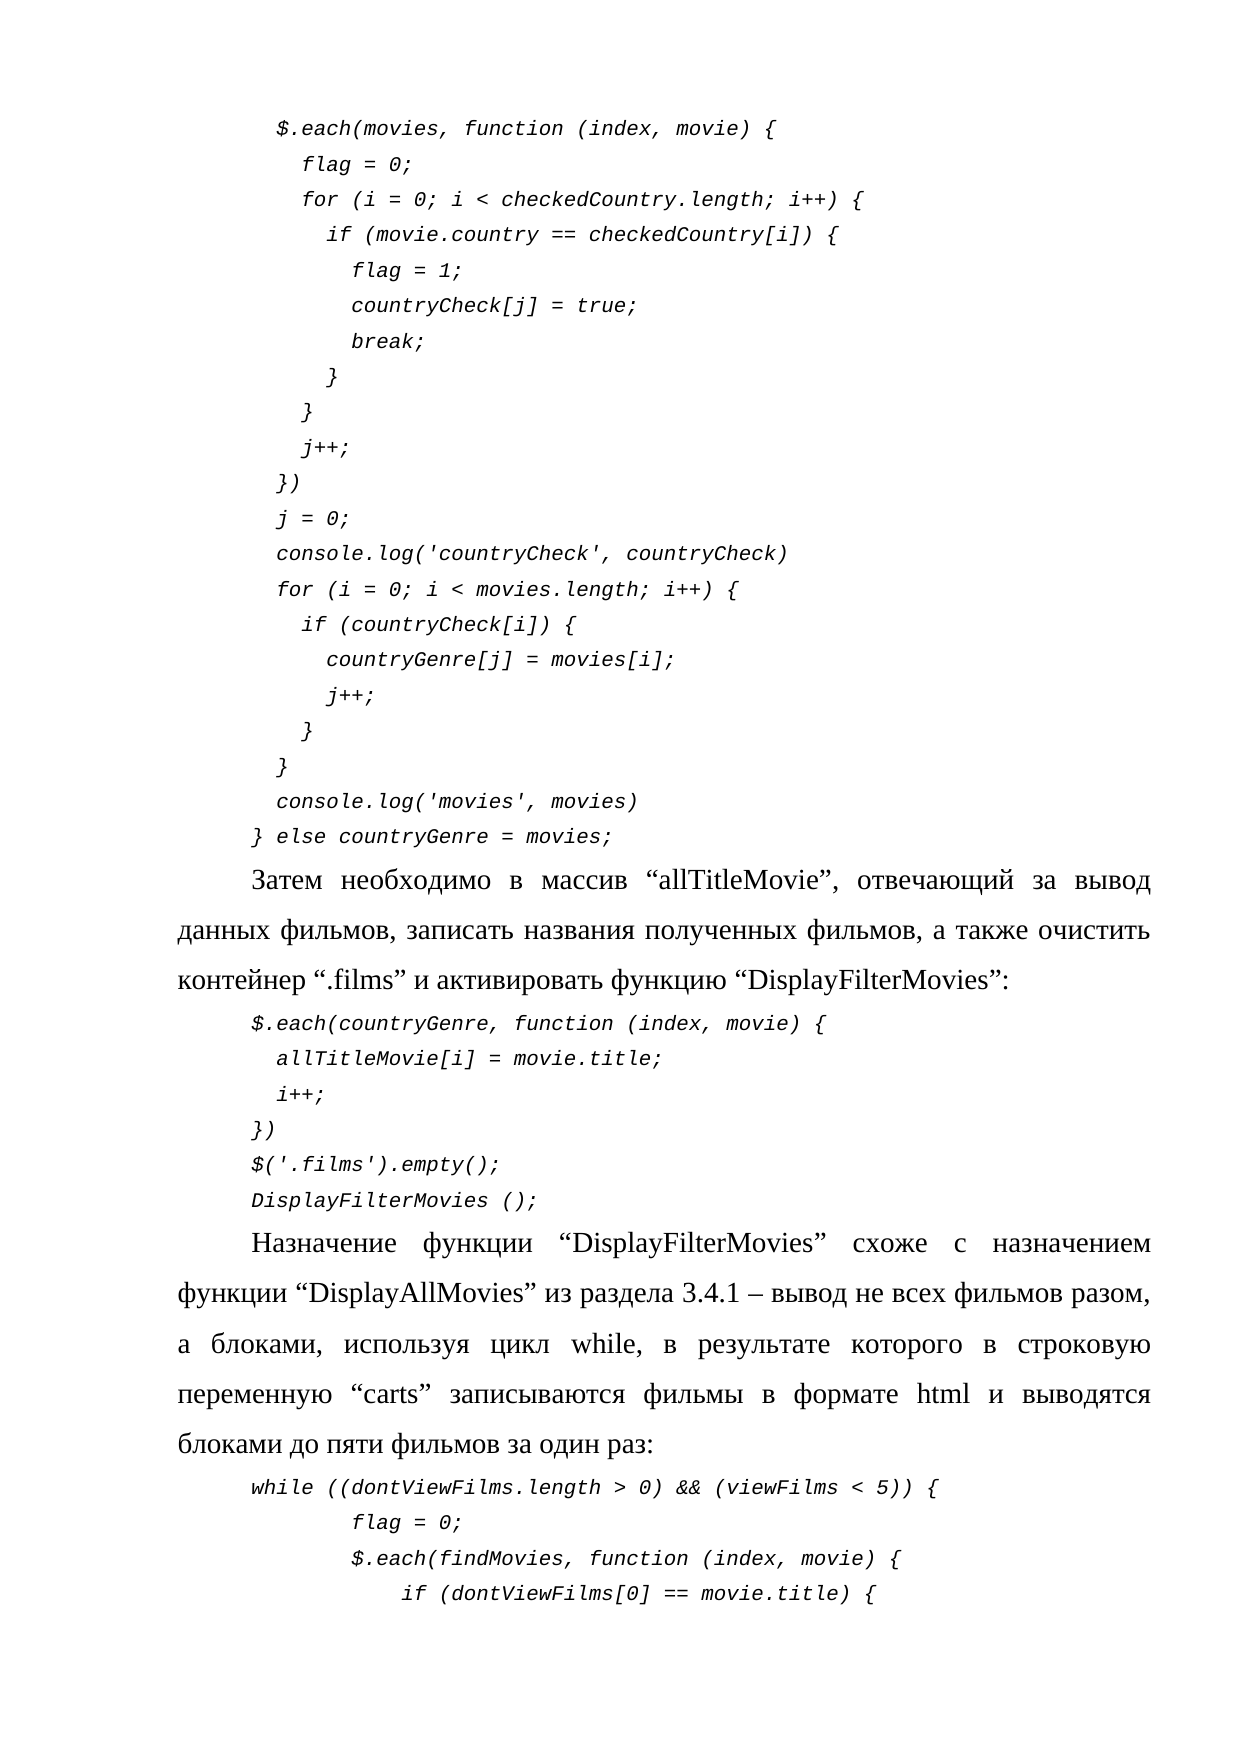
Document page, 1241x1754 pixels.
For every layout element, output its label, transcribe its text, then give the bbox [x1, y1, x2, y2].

text $('.films').empty(); [251, 1154, 1152, 1178]
text j = 0; [251, 508, 1152, 531]
text } [251, 401, 1152, 425]
text Затем необходимо в массив “allTitleMovie”, отвечающий за вывод данных фильмов, записать названия полученных фильмов, а также очистить контейнер “.films” и активировать функцию “DisplayFilterMovies”: [177, 862, 1152, 996]
text countryCheck[j] = true; [251, 295, 1152, 319]
text break; [251, 331, 1152, 354]
text $.each(countryGenre, function (index, movie) { [251, 1013, 1152, 1036]
text Назначение функции “DisplayFilterMovies” схоже с назначением функции “DisplayAllMovies” из раздела 3.4.1 – вывод не всех фильмов разом, а блоками, используя цикл while, в результате которого в строковую переменную “carts” записываются фильмы в формате html и выводятся блоками до пяти фильмов за один раз: [177, 1225, 1152, 1460]
text DisplayFilterMovies (); [251, 1190, 1152, 1213]
text console.log('countryCheck', countryCheck) [251, 543, 1152, 567]
text countryGenre[j] = movies[i]; [251, 649, 1152, 673]
text } [251, 366, 1152, 390]
text } else countryGenre = movies; [251, 826, 1152, 850]
text allTitleMovie[i] = movie.title; [251, 1048, 1152, 1072]
text $.each(movies, function (index, movie) { [251, 118, 1152, 142]
text j++; [251, 685, 1152, 708]
text if (dontViewFilms[0] == movie.title) { [251, 1583, 1152, 1607]
text if (countryCheck[i]) { [251, 614, 1152, 638]
text flag = 0; [251, 1512, 1152, 1536]
text console.log('movies', movies) [251, 791, 1152, 815]
text for (i = 0; i < checkedCountry.length; i++) { [251, 189, 1152, 213]
text while ((dontViewFilms.length > 0) && (viewFilms < 5)) { [251, 1477, 1152, 1501]
text }) [251, 472, 1152, 496]
text j++; [251, 437, 1152, 461]
text } [251, 720, 1152, 744]
text for (i = 0; i < movies.length; i++) { [251, 578, 1152, 602]
text if (movie.country == checkedCountry[i]) { [251, 224, 1152, 248]
text i++; [251, 1084, 1152, 1107]
text $.each(findMovies, function (index, movie) { [251, 1548, 1152, 1571]
text } [251, 756, 1152, 779]
text }) [251, 1119, 1152, 1143]
text flag = 0; [251, 153, 1152, 177]
text flag = 1; [251, 260, 1152, 283]
